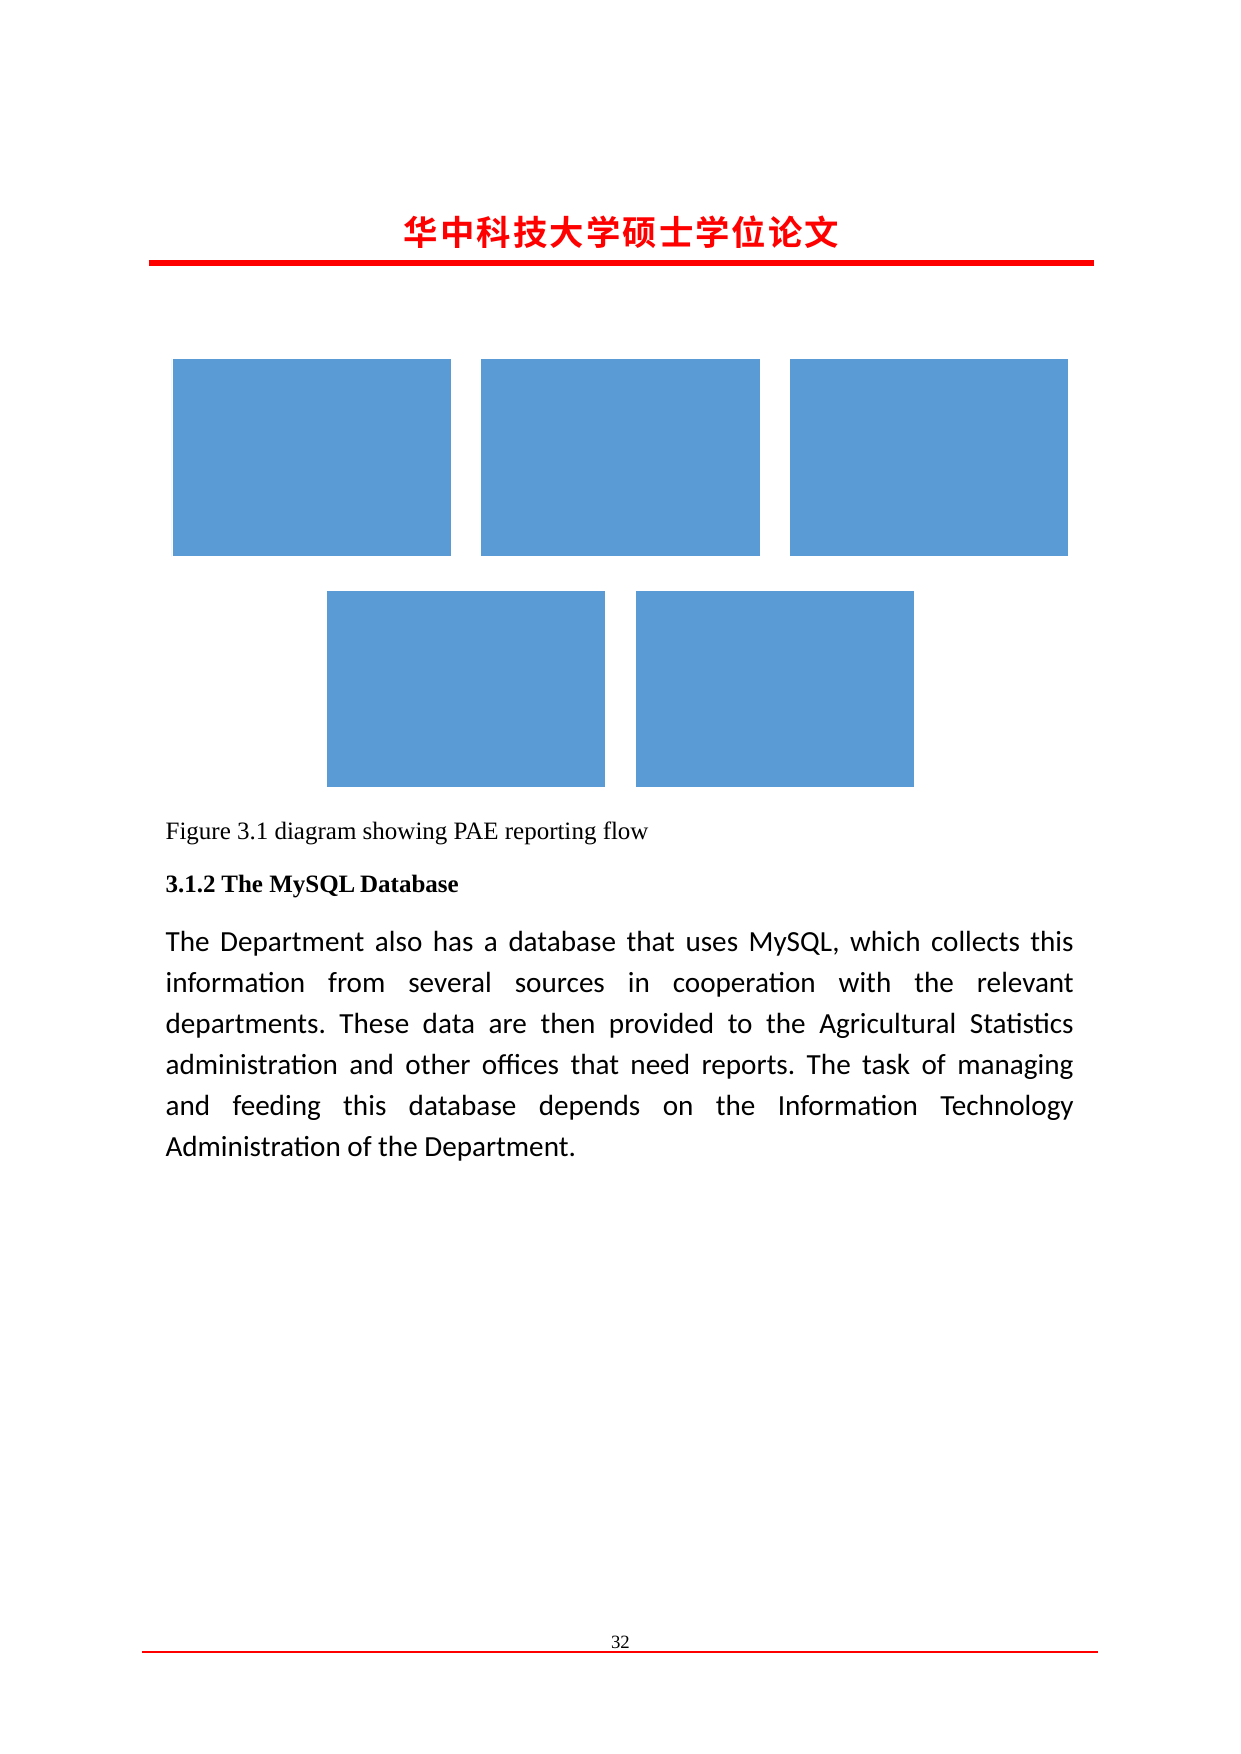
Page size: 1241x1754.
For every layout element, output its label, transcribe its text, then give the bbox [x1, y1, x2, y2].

text Figure 3.1 diagram showing PAE reporting flow [165, 816, 1075, 844]
text 3.1.2 The MySQL Database [165, 869, 1075, 898]
text The Department also has a database that uses MySQL, which collects this information from several sources in cooperation with the relevant departments. These data are then provided to the Agricultural Statistics administration and other offices that need reports. The task of managing and feeding this database depends on the Information Technology Administration of the Department. [165, 923, 1075, 1164]
